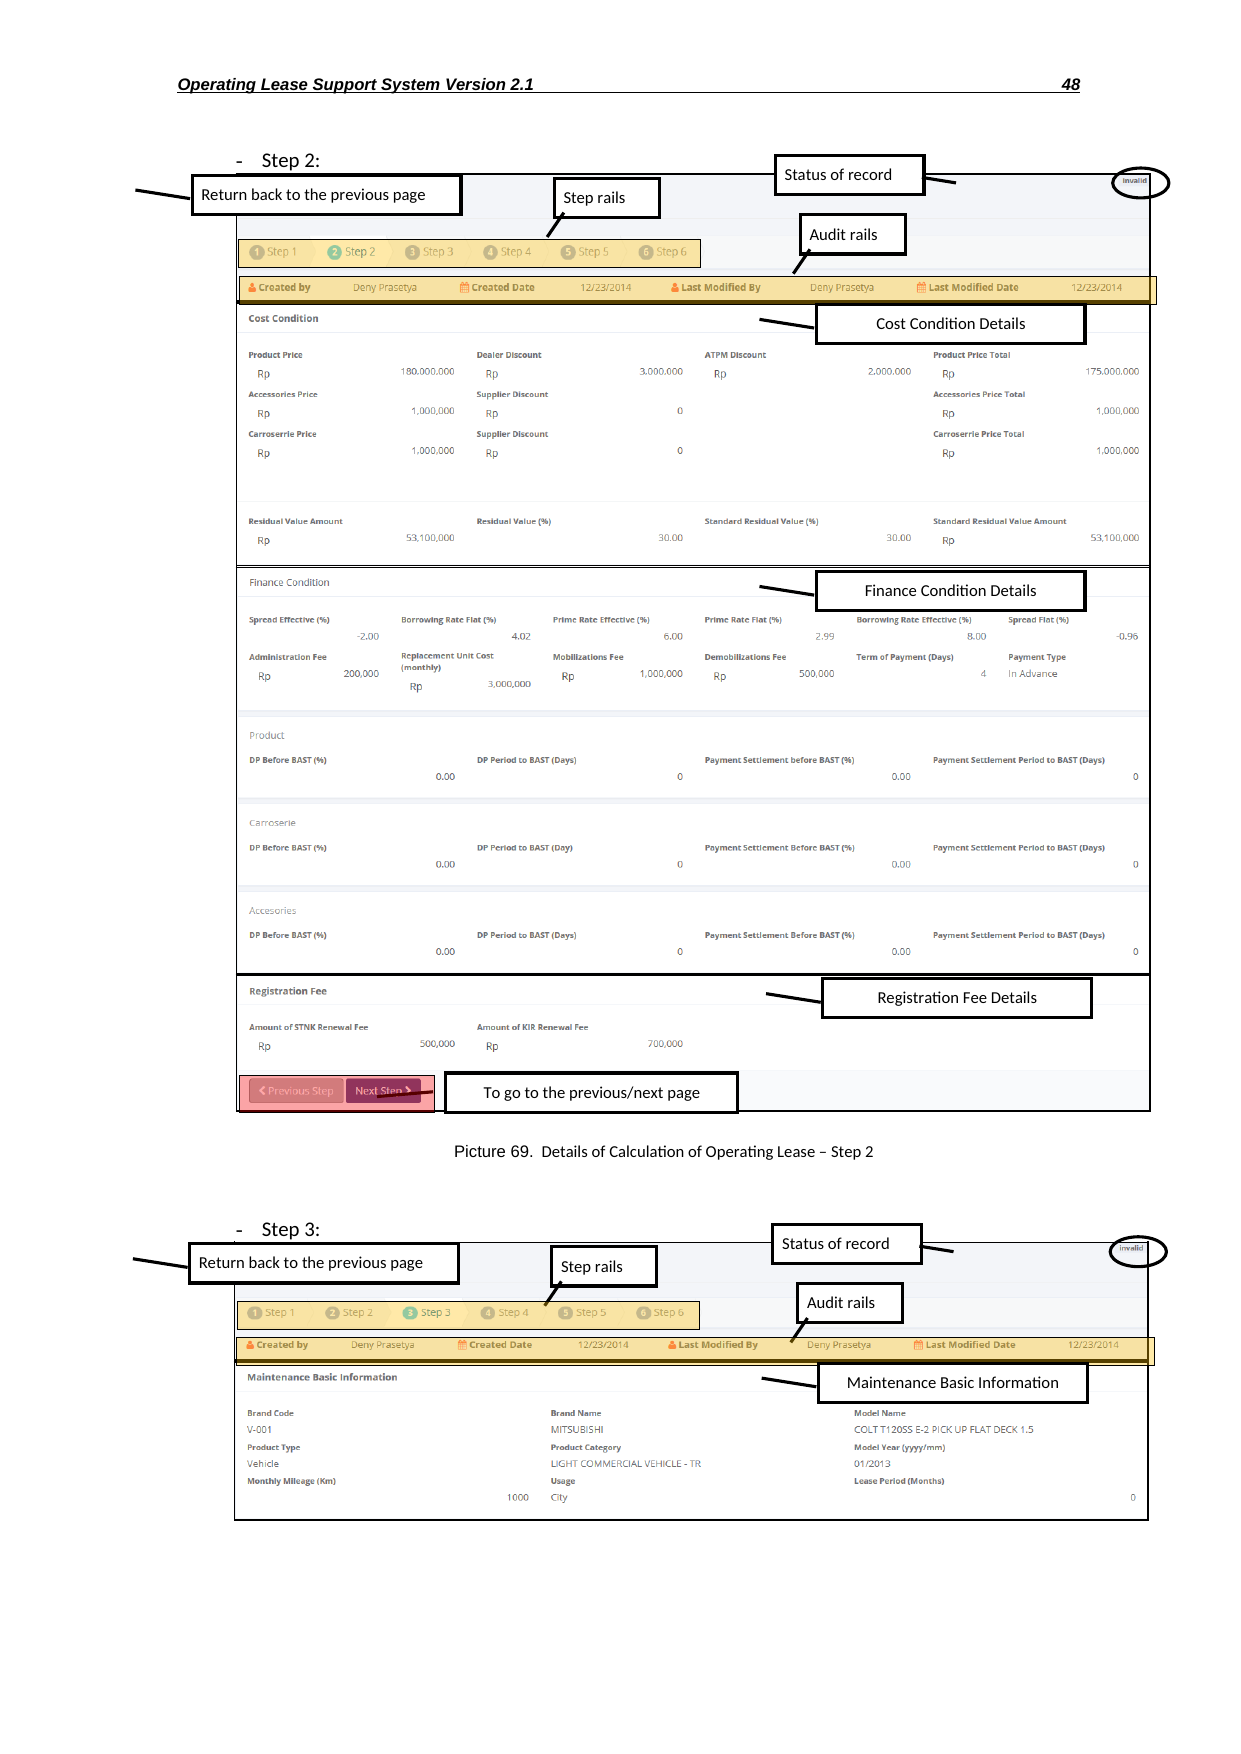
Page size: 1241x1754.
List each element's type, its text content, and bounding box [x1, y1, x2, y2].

list Details of Calculation of Operating Lease – Step 2 [235, 1141, 1092, 1161]
picture [1113, 1243, 1147, 1265]
list Step 2: [236, 148, 1092, 173]
picture [237, 568, 1149, 973]
picture [237, 304, 1149, 565]
list Step 3: [236, 1216, 1092, 1241]
picture [1115, 175, 1149, 196]
picture [235, 1363, 1147, 1519]
picture [235, 1243, 1147, 1359]
picture [237, 175, 1149, 300]
picture [237, 976, 1149, 1110]
